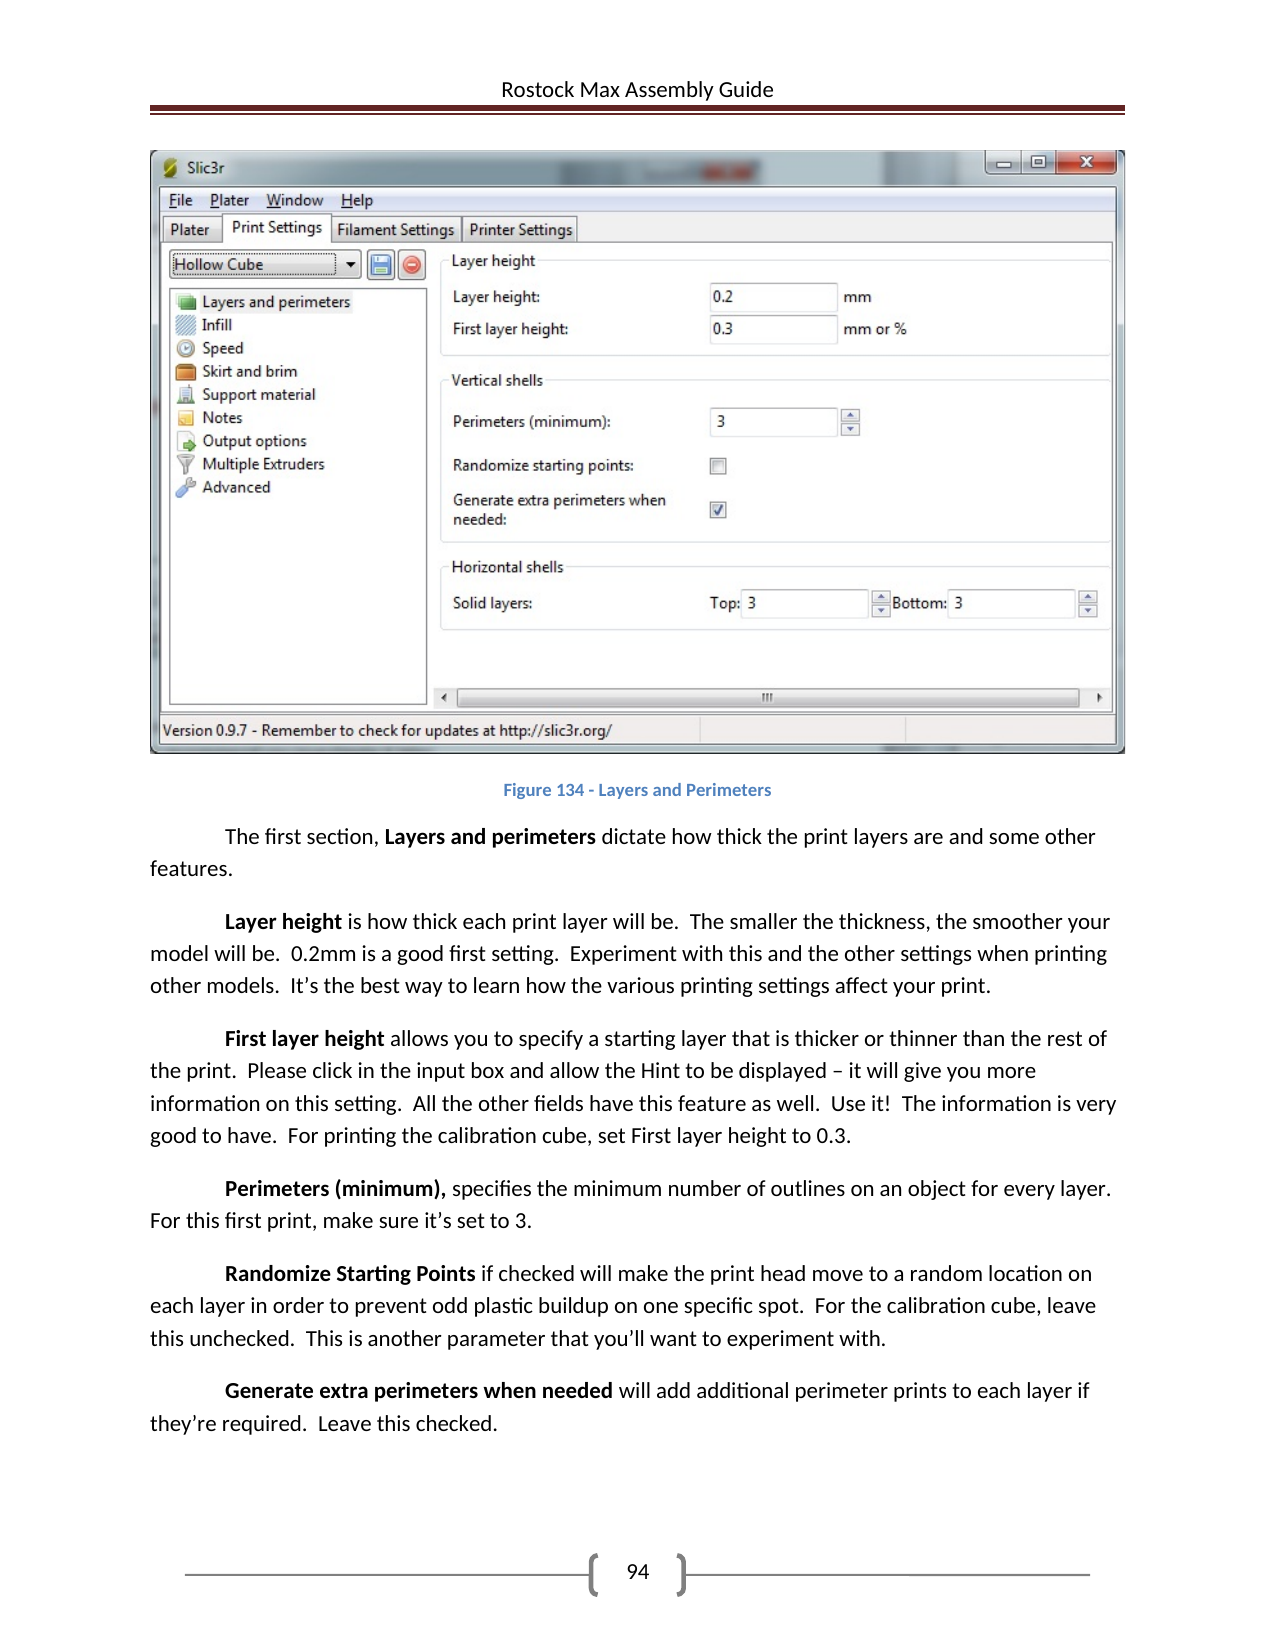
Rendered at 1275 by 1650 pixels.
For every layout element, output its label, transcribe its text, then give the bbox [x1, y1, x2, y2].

text The first section, Layers and perimeters dictate how thick the print layers are and some other features. [150, 822, 1125, 882]
text Perimeters (minimum), specifies the minimum number of outlines on an object for every layer. For this first print, make sure it’s set to 3. [150, 1174, 1125, 1234]
text Generate extra perimeters when needed will add additional perimeter prints to each layer if they’re required. Leave this checked. [150, 1377, 1125, 1437]
text Layer height is how thick each print layer will be. The smaller the thickness, the smoother your model will be. 0.2mm is a good first setting. Experiment with this and the other settings when printing other models. It’s the best way to learn how the various printing settings affect your print. [150, 907, 1125, 999]
text First layer height allows you to specify a starting layer that is thicker or thinner than the rest of the print. Please click in the input box and allow the Hint to be displayed – it will give you more information on this setting. All the other fields have this feature as well. Use it! The information is very good to have. For printing the calibration cube, set First layer height to 0.3. [150, 1024, 1125, 1149]
text Randomize Starting Points if checked will make the print head move to a random location on each layer in order to prevent odd plastic buildup on one specific spot. For the calibration cube, leave this unchecked. This is another parameter that you’ll want to experiment with. [150, 1259, 1125, 1352]
picture [150, 150, 1125, 754]
